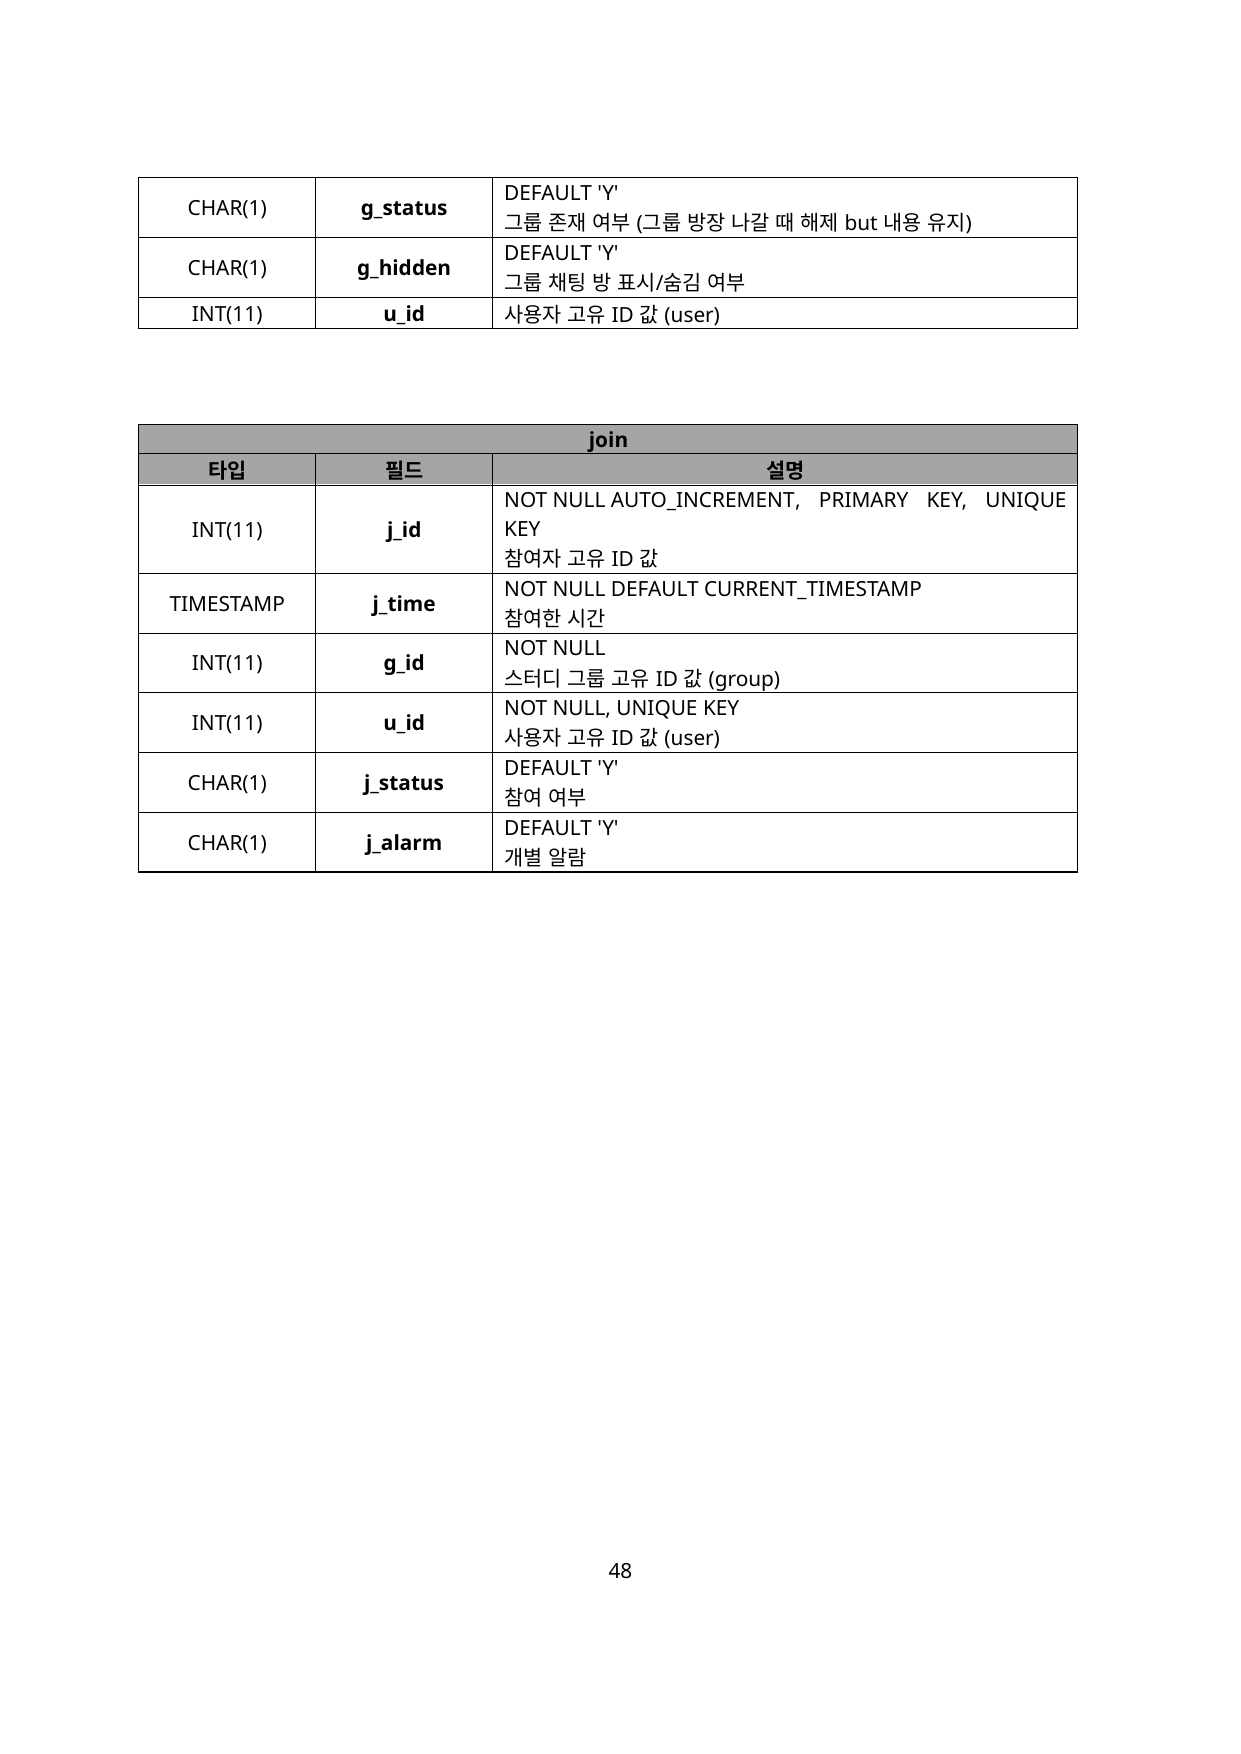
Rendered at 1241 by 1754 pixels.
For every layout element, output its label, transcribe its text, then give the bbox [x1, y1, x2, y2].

table_cell j_alarm [316, 813, 492, 871]
table_cell g_hidden [316, 238, 492, 297]
table_cell INT(11) [139, 298, 315, 328]
table_cell j_status [316, 753, 492, 812]
table_cell DEFAULT 'Y' 개별 알람 [493, 813, 1077, 871]
table_cell INT(11) [139, 486, 315, 573]
table_cell NOT NULL, UNIQUE KEY 사용자 고유 ID 값 (user) [493, 693, 1077, 752]
table_cell CHAR(1) [139, 753, 315, 812]
table_cell NOT NULL AUTO_INCREMENT , PRIMARY KEY, UNIQUE KEY 참여자 고유 ID 값 [493, 486, 1077, 573]
table_cell DEFAULT 'Y' 그룹 존재 여부 (그룹 방장 나갈 때 해제 but 내용 유지) [493, 178, 1077, 237]
table_cell CHAR(1) [139, 813, 315, 871]
table_cell INT(11) [139, 634, 315, 692]
table_cell 사용자 고유 ID 값 (user) [493, 298, 1077, 328]
table_header join [139, 425, 1077, 453]
table_cell NOT NULL DEFAULT CURRENT_TIMESTAMP 참여한 시간 [493, 574, 1077, 632]
table_cell CHAR(1) [139, 178, 315, 237]
table_cell INT(11) [139, 693, 315, 752]
table_cell 필드 [316, 454, 492, 484]
table_cell 타입 [139, 454, 315, 484]
table_cell DEFAULT 'Y' 참여 여부 [493, 753, 1077, 812]
table_cell NOT NULL 스터디 그룹 고유 ID 값 (group) [493, 634, 1077, 692]
table_cell u_id [316, 298, 492, 328]
table_cell g_id [316, 634, 492, 692]
table_cell g_status [316, 178, 492, 237]
table_cell j_time [316, 574, 492, 632]
table_cell u_id [316, 693, 492, 752]
table_cell TIMESTAMP [139, 574, 315, 632]
table_cell 설명 [493, 454, 1077, 484]
table_cell j_id [316, 486, 492, 573]
table_cell DEFAULT 'Y' 그룹 채팅 방 표시/숨김 여부 [493, 238, 1077, 297]
table_cell CHAR(1) [139, 238, 315, 297]
